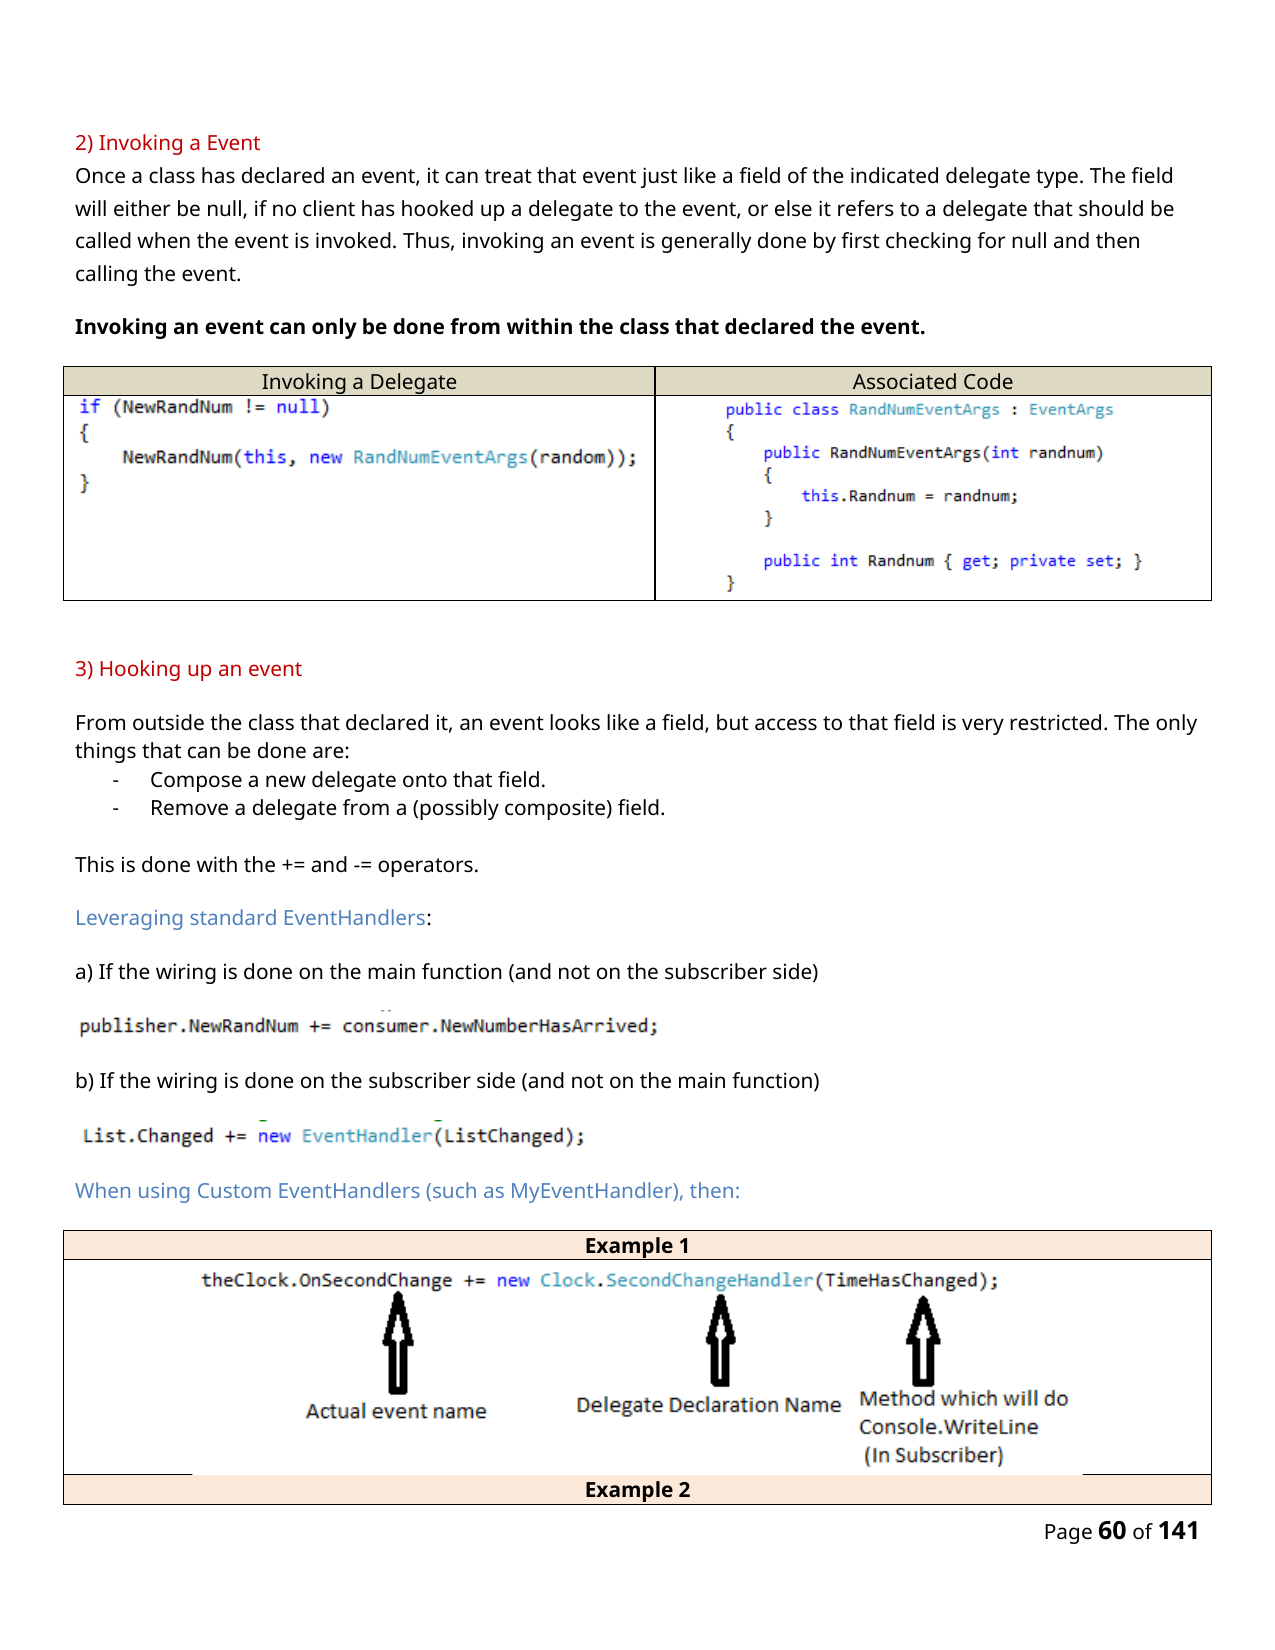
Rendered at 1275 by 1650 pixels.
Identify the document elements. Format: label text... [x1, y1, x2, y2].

text 2) Invoking a Event Once a class has declared an event, it can treat that event just like a field of the indicated delegate type. The field will either be null, if no client has hooked up a delegate to the event, or else it refers to a delegate that should be called when the event is invoked. Thus, invoking an event is generally done by first checking for null and then calling the event. [75, 128, 1200, 287]
text b) If the wiring is done on the subscriber side (and not on the main function) [75, 1067, 1200, 1095]
table_cell [64, 1260, 192, 1474]
table_cell [1152, 396, 1211, 600]
table_cell Example 2 [64, 1475, 1211, 1504]
table_cell [656, 396, 715, 600]
text When using Custom EventHandlers (such as MyEventHandler), then: [75, 1176, 1200, 1205]
picture [715, 396, 1152, 600]
text From outside the class that declared it, an event looks like a field, but access to that field is very restricted. The only things that can be done are: [75, 708, 1200, 765]
table_cell [64, 396, 654, 600]
text Invoking an event can only be done from within the class that declared the event. [75, 312, 1200, 341]
text This is done with the += and -= operators. [75, 850, 1200, 878]
list Compose a new delegate onto that field. [112, 765, 1200, 793]
table_header Associated Code [656, 367, 1211, 395]
picture [192, 1260, 1083, 1475]
text Leveraging standard EventHandlers: [75, 903, 1200, 932]
picture [75, 1010, 666, 1042]
table_cell [1083, 1260, 1211, 1474]
list Remove a delegate from a (possibly composite) field. [112, 793, 1200, 850]
picture [75, 1120, 591, 1152]
picture [76, 396, 643, 498]
table_header Invoking a Delegate [64, 367, 654, 395]
table_header Example 1 [64, 1231, 1211, 1259]
text 3) Hooking up an event [75, 654, 1200, 683]
text a) If the wiring is done on the main function (and not on the subscriber side) [75, 957, 1200, 985]
